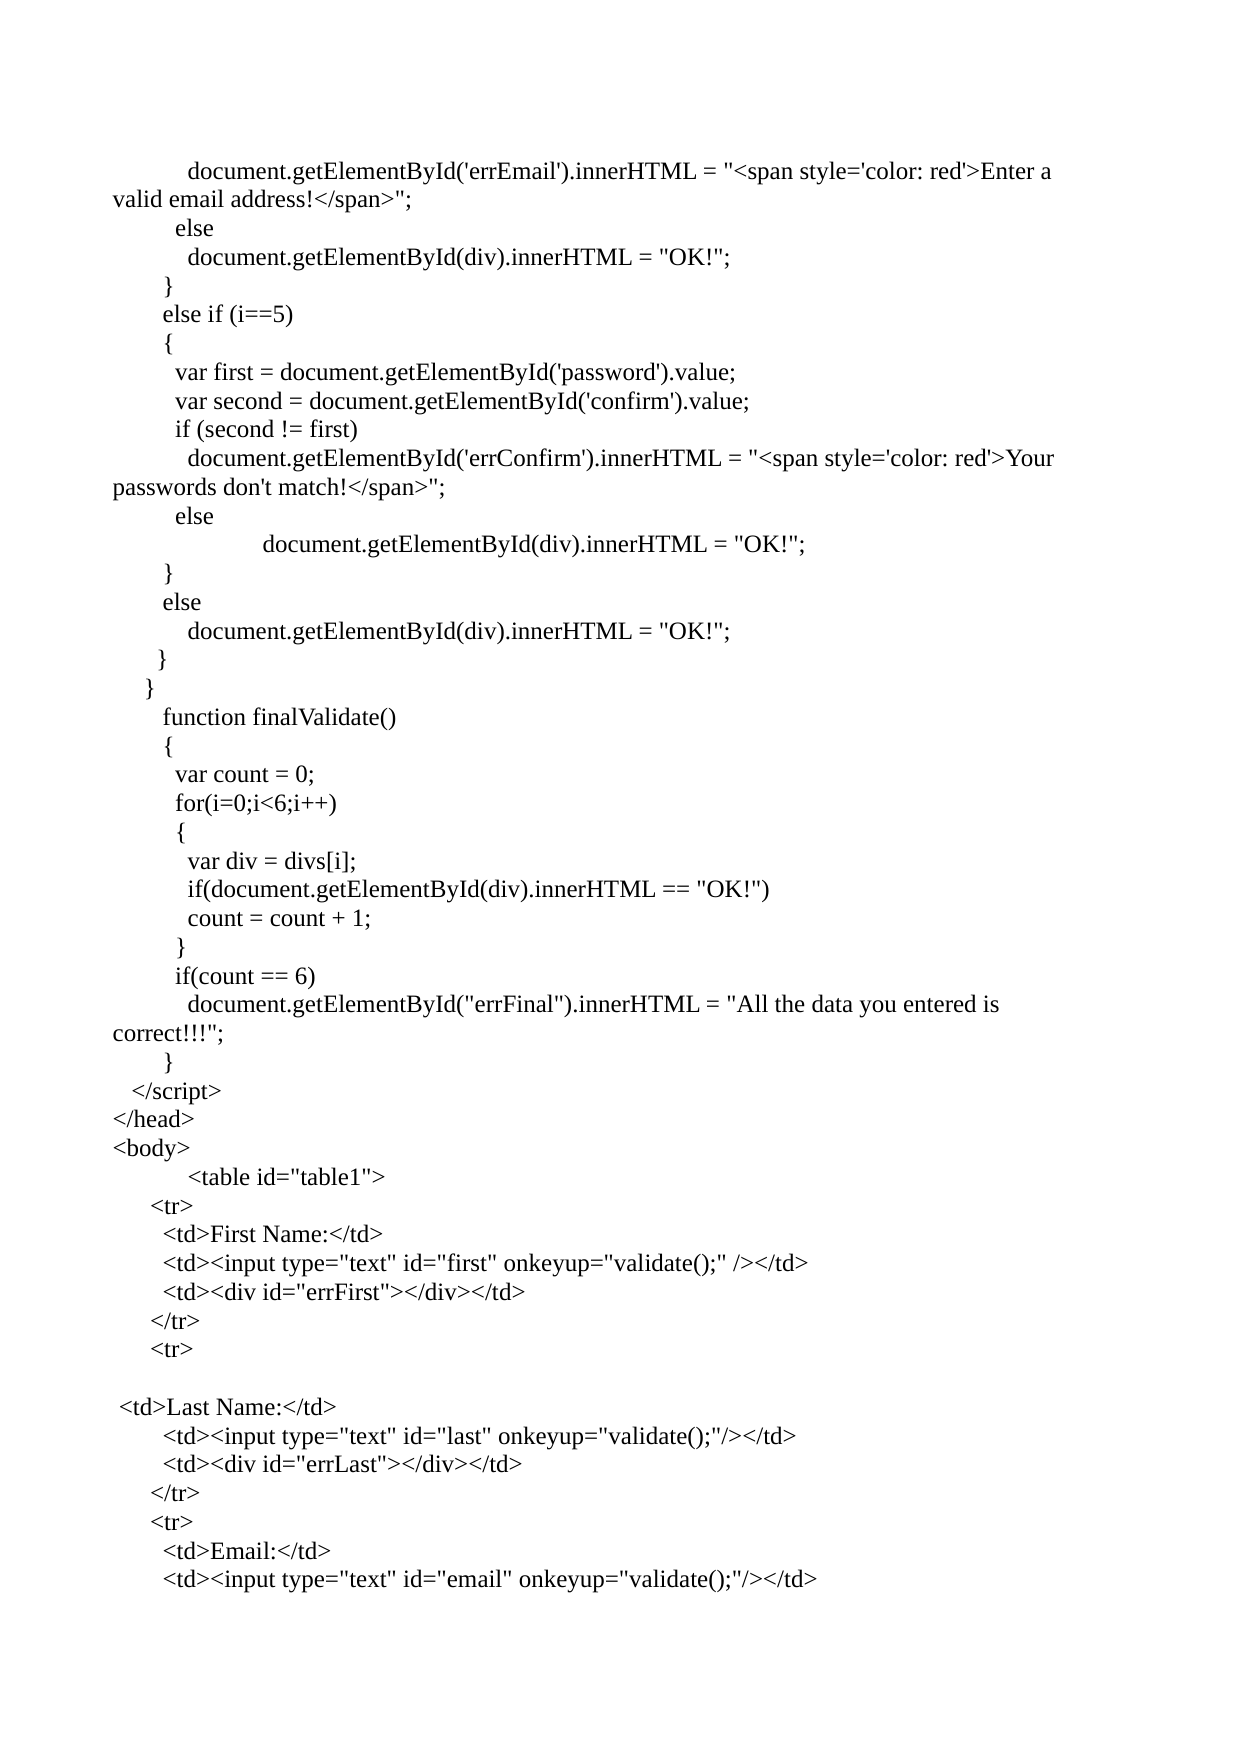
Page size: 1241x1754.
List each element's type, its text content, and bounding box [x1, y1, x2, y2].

text for(i=0;i<6;i++) [112, 788, 1090, 817]
text } [112, 644, 1090, 673]
text { [112, 817, 1090, 846]
text else if (i==5) [112, 299, 1090, 328]
text if (second != first) [112, 414, 1090, 443]
text else [112, 213, 1090, 242]
text <tr> [112, 1191, 1090, 1219]
text document.getElementById(div).innerHTML = "OK!"; [112, 616, 1090, 644]
text <td><div id="errLast"></div></td> [112, 1449, 1090, 1478]
text <body> [112, 1133, 1090, 1162]
text if(document.getElementById(div).innerHTML == "OK!") [112, 874, 1090, 903]
text count = count + 1; [112, 903, 1090, 932]
text } [112, 271, 1090, 299]
text { [112, 328, 1090, 357]
text } [112, 558, 1090, 587]
text else [112, 501, 1090, 529]
text <td><input type="text" id="first" onkeyup="validate();" /></td> [112, 1248, 1090, 1277]
text document.getElementById("errFinal").innerHTML = "All the data you entered is correct!!!"; [112, 989, 1090, 1047]
text if(count == 6) [112, 961, 1090, 989]
text <td>Email:</td> [112, 1536, 1090, 1564]
text </tr> [112, 1478, 1090, 1507]
text <tr> [112, 1507, 1090, 1536]
text <td>First Name:</td> [112, 1219, 1090, 1248]
text <td>Last Name:</td> [112, 1392, 1090, 1421]
text var second = document.getElementById('confirm').value; [112, 386, 1090, 414]
text var first = document.getElementById('password').value; [112, 357, 1090, 386]
text } [112, 673, 1090, 702]
text var count = 0; [112, 759, 1090, 788]
text </head> [112, 1104, 1090, 1133]
text } [112, 1047, 1090, 1076]
text <tr> [112, 1334, 1090, 1363]
text var div = divs[i]; [112, 846, 1090, 874]
text document.getElementById(div).innerHTML = "OK!"; [112, 529, 1090, 558]
text <td><input type="text" id="email" onkeyup="validate();"/></td> [112, 1564, 1090, 1593]
text { [112, 731, 1090, 759]
text document.getElementById('errEmail').innerHTML = "<span style='color: red'>Enter a valid email address!</span>"; [112, 156, 1090, 213]
text } [112, 932, 1090, 961]
text else [112, 587, 1090, 616]
text <td><div id="errFirst"></div></td> [112, 1277, 1090, 1306]
text <table id="table1"> [112, 1162, 1090, 1191]
text <td><input type="text" id="last" onkeyup="validate();"/></td> [112, 1421, 1090, 1449]
text document.getElementById(div).innerHTML = "OK!"; [112, 242, 1090, 271]
text </tr> [112, 1306, 1090, 1334]
text </script> [112, 1076, 1090, 1104]
text function finalValidate() [112, 702, 1090, 731]
text document.getElementById('errConfirm').innerHTML = "<span style='color: red'>Your passwords don't match!</span>"; [112, 443, 1090, 501]
